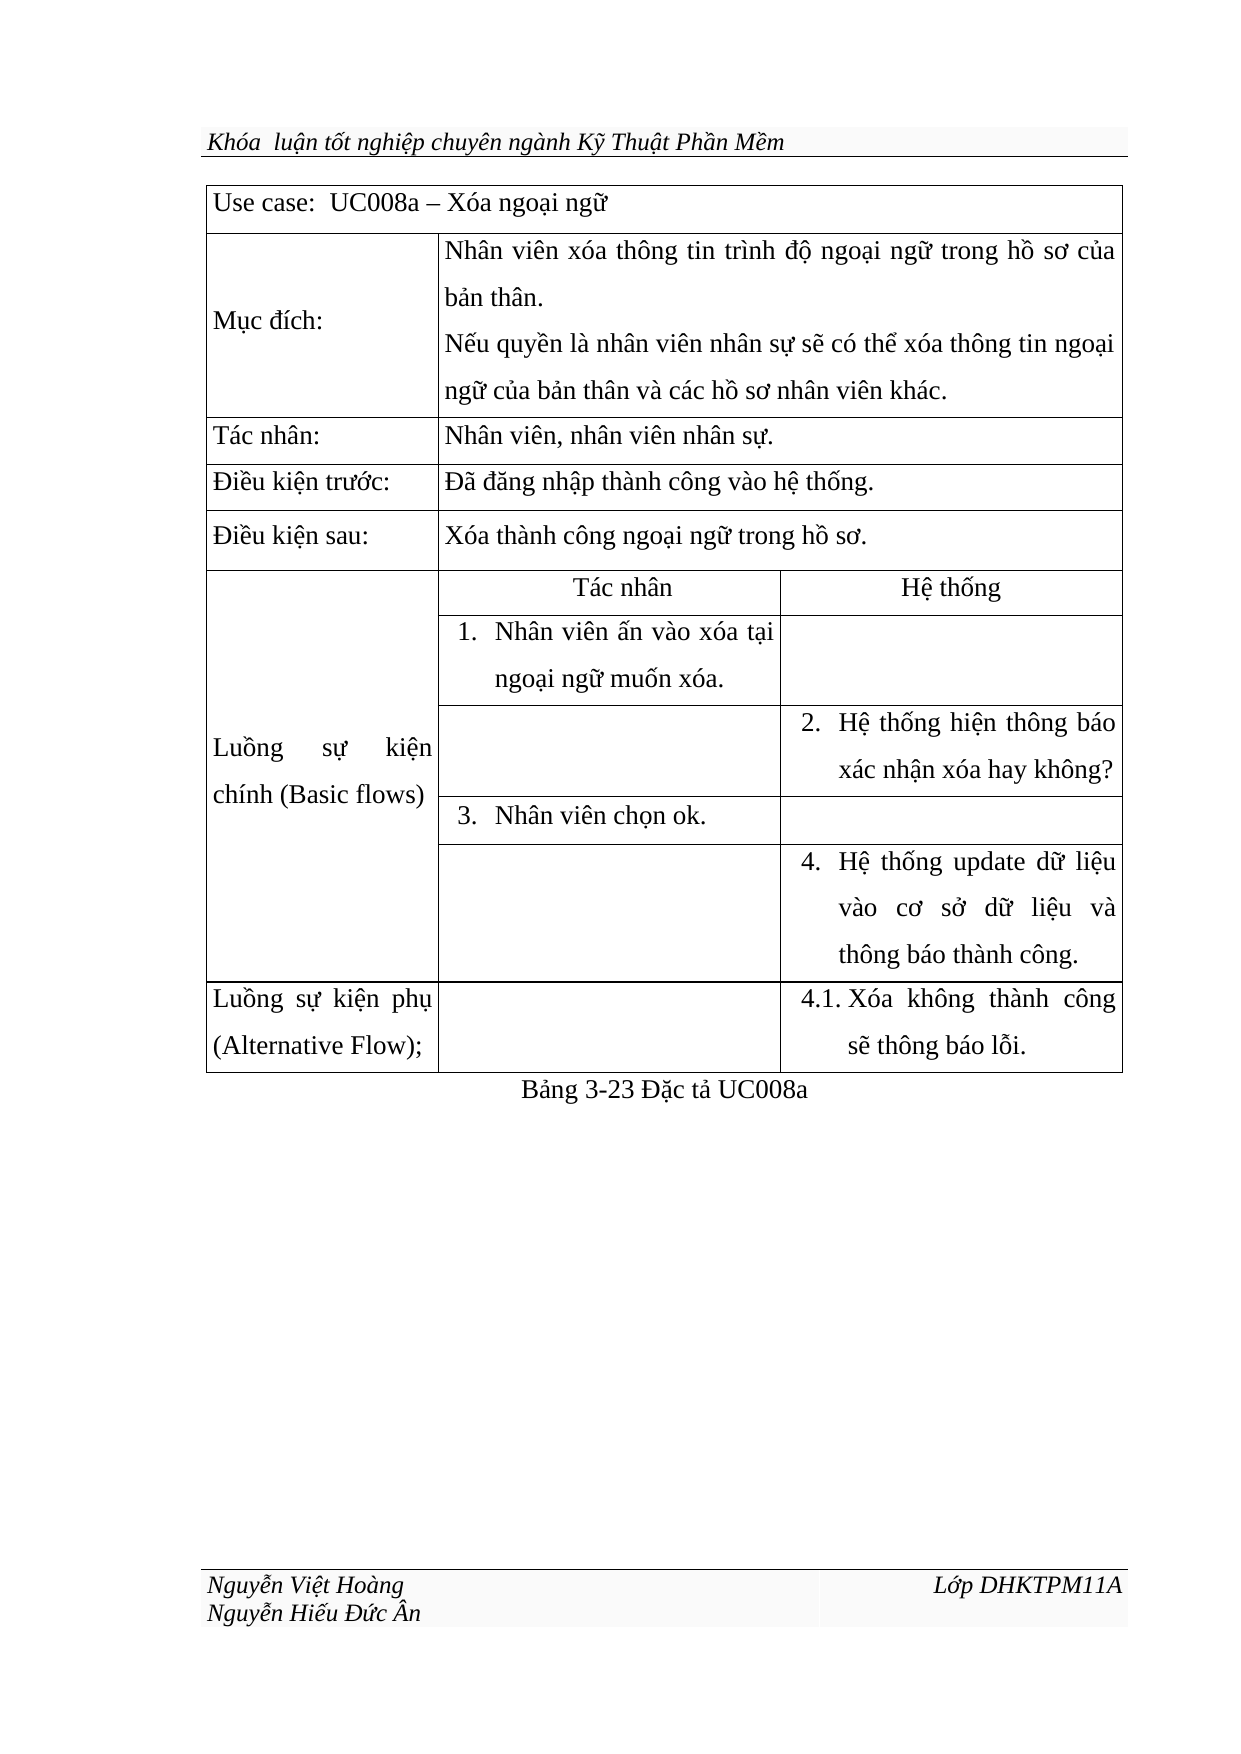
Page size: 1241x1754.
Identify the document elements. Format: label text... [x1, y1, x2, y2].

table_cell Xóa thành công ngoại ngữ trong hồ sơ. [439, 511, 1122, 570]
table_cell Điều kiện sau: [207, 511, 438, 570]
table_cell [781, 797, 1122, 844]
table_cell Nhân viên, nhân viên nhân sự. [439, 418, 1122, 463]
table_cell Mục đích: [207, 234, 438, 417]
table_cell Xóa không thành công sẽ thông báo lỗi. [781, 983, 1122, 1072]
table_cell Tác nhân [439, 571, 780, 614]
table_cell [439, 706, 780, 796]
table_cell Đã đăng nhập thành công vào hệ thống. [439, 465, 1122, 510]
text Bảng - Đặc tả UC008a [521, 1073, 808, 1104]
table_cell Nhân viên ấn vào xóa tại ngoại ngữ muốn xóa. [439, 616, 780, 705]
table_cell [439, 983, 780, 1072]
table_cell Luồng sự kiện chính (Basic flows) [207, 571, 438, 981]
table_cell Nhân viên xóa thông tin trình độ ngoại ngữ trong hồ sơ của bản thân. Nếu quyền là nhân viên nhân sự sẽ có thể xóa thông tin ngoại ngữ của bản thân và các hồ sơ nhân viên khác. [439, 234, 1122, 417]
table_cell Hệ thống update dữ liệu vào cơ sở dữ liệu và thông báo thành công. [781, 845, 1122, 981]
table_cell Điều kiện trước: [207, 465, 438, 510]
table_cell [439, 845, 780, 981]
table_cell Hệ thống [781, 571, 1122, 614]
table_cell Tác nhân: [207, 418, 438, 463]
table_cell Nhân viên chọn ok. [439, 797, 780, 844]
table_cell [781, 616, 1122, 705]
table_cell Hệ thống hiện thông báo xác nhận xóa hay không? [781, 706, 1122, 796]
table_header Use case: UC008a – Xóa ngoại ngữ [207, 186, 1122, 233]
table_cell Luồng sự kiện phụ (Alternative Flow); [207, 983, 438, 1072]
